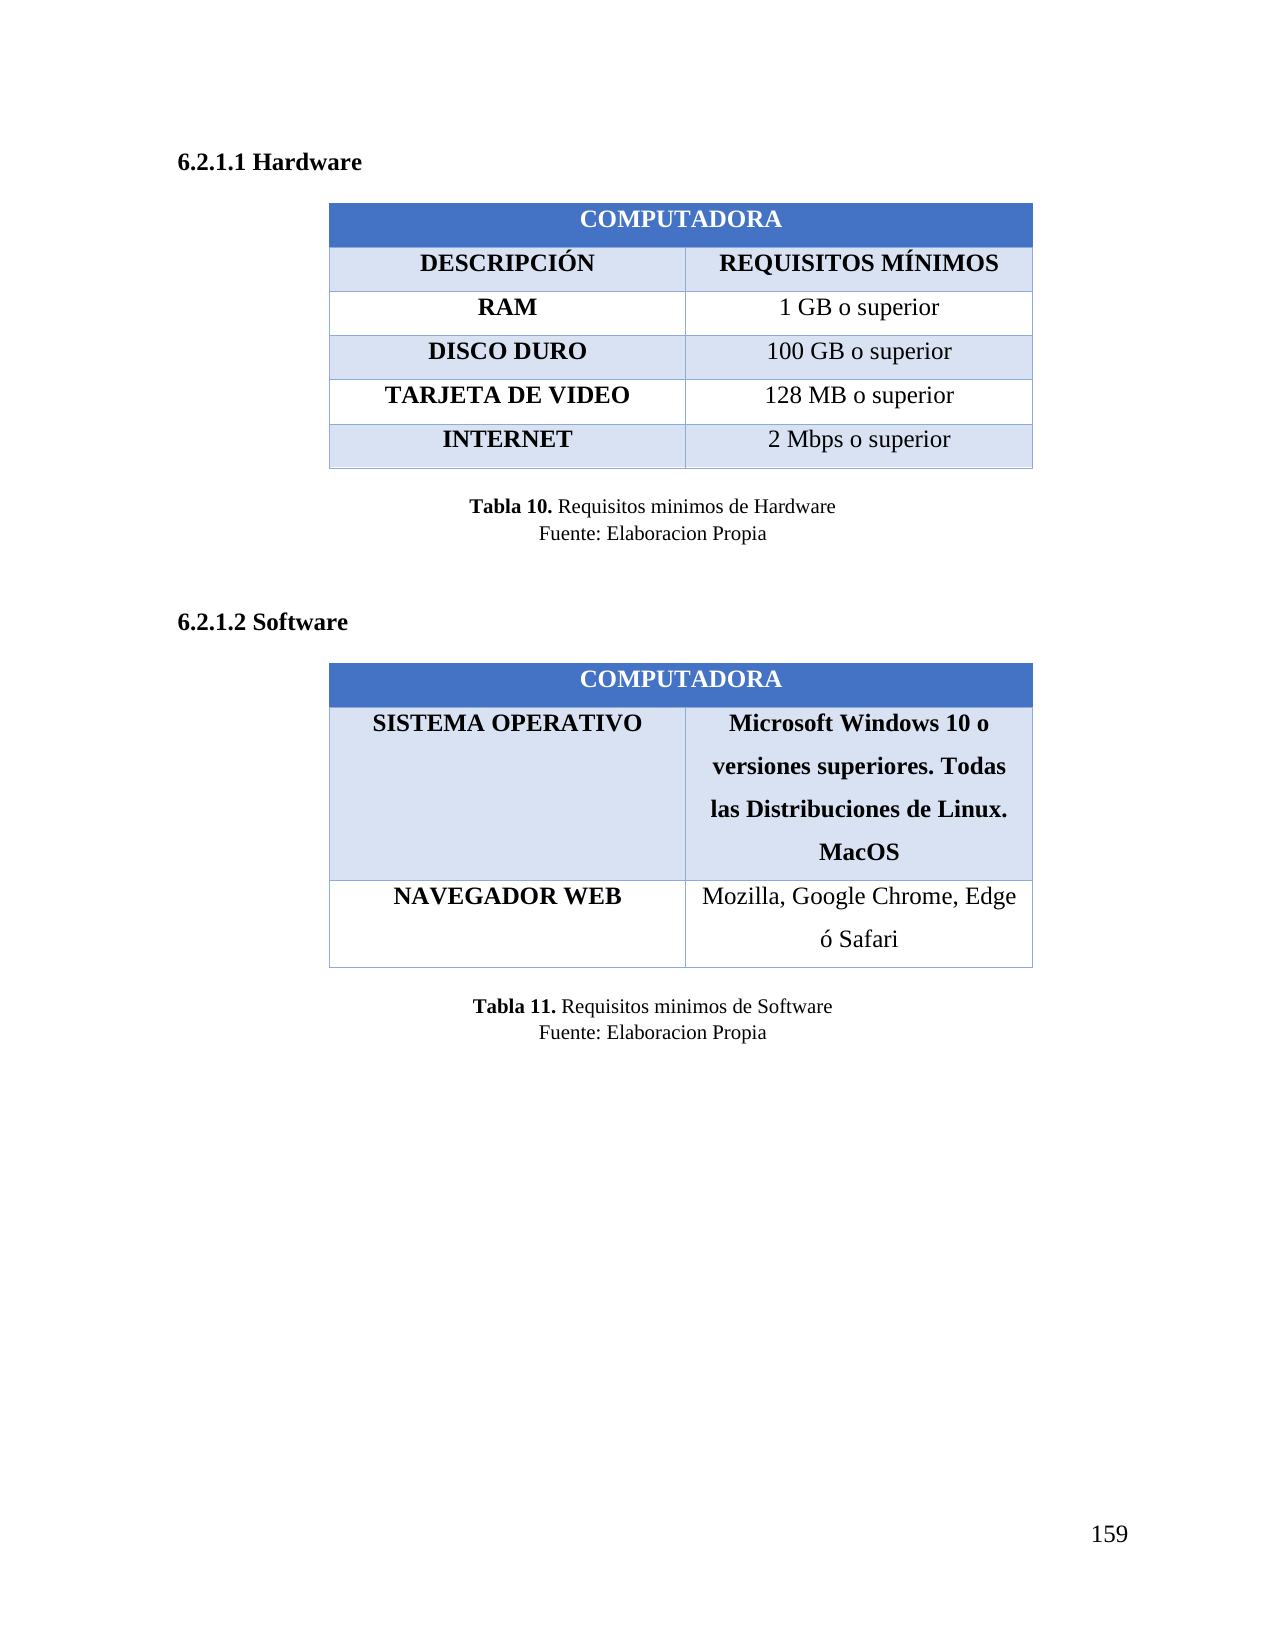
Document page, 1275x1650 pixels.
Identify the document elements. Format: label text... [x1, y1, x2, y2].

table_cell INTERNET [330, 425, 685, 467]
table_cell 2 Mbps o superior [686, 425, 1032, 467]
text Fuente: Elaboracion Propia [177, 1020, 1128, 1044]
text Fuente: Elaboracion Propia [177, 520, 1128, 544]
table_cell DISCO DURO [330, 336, 685, 379]
table_cell 100 GB o superior [686, 336, 1032, 379]
table_header COMPUTADORA [330, 204, 1032, 247]
subtitle 6.2.1.1 Hardware [177, 147, 1128, 176]
table_cell Mozilla, Google Chrome, Edge ó Safari [686, 881, 1032, 967]
table_cell NAVEGADOR WEB [330, 881, 685, 967]
table_cell SISTEMA OPERATIVO [330, 708, 685, 880]
table_header COMPUTADORA [330, 664, 1032, 707]
table_cell RAM [330, 292, 685, 335]
table_cell 1 GB o superior [686, 292, 1032, 335]
table_cell Microsoft Windows 10 o versiones superiores. Todas las Distribuciones de Linux. MacOS [686, 708, 1032, 880]
text Tabla 10. Requisitos minimos de Hardware [177, 494, 1128, 518]
subtitle 6.2.1.2 Software [177, 607, 1128, 635]
table_cell DESCRIPCIÓN [330, 248, 685, 291]
table_cell REQUISITOS MÍNIMOS [686, 248, 1032, 291]
table_cell TARJETA DE VIDEO [330, 380, 685, 423]
table_cell 128 MB o superior [686, 380, 1032, 423]
text Tabla 11. Requisitos minimos de Software [177, 994, 1128, 1018]
